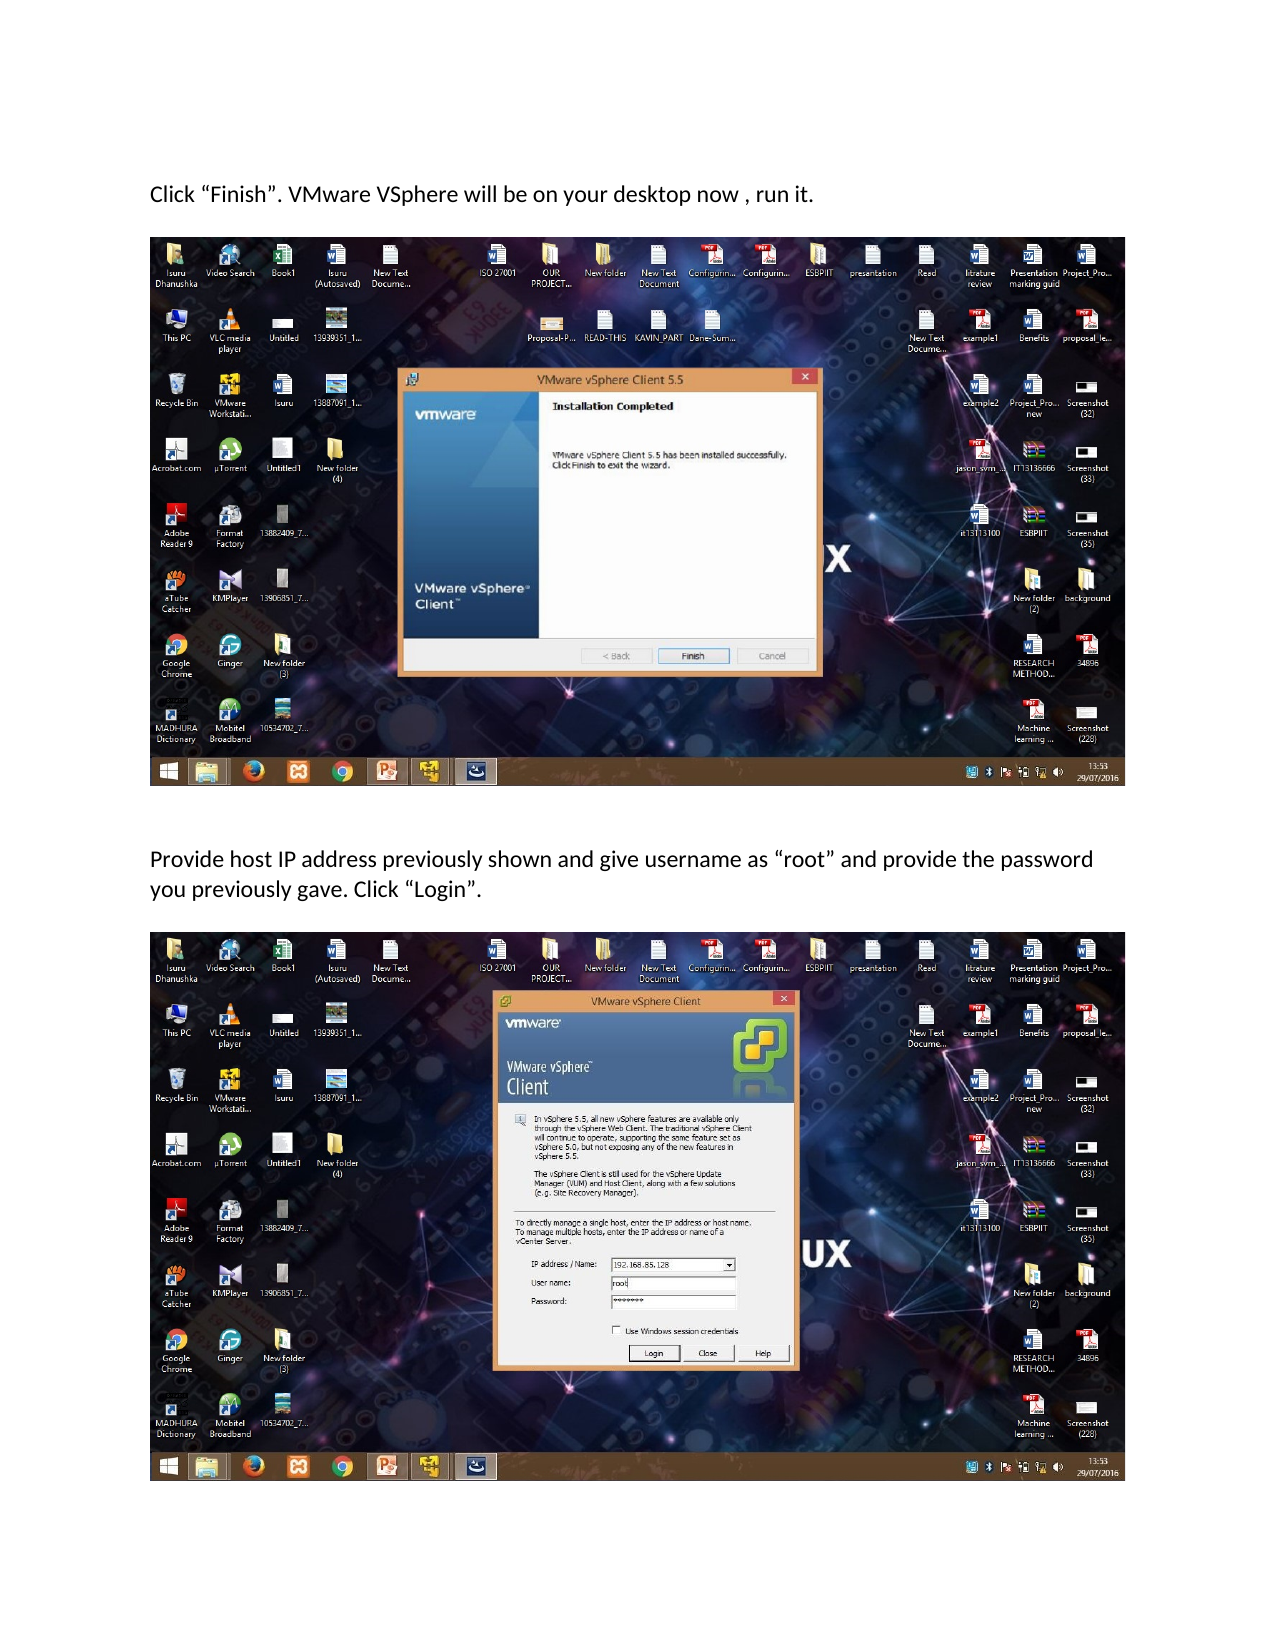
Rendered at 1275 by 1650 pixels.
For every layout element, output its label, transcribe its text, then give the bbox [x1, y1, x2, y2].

text Provide host IP address previously shown and give username as “root” and provide the password you previously gave. Click “Login”. [150, 844, 1125, 903]
picture [150, 932, 1125, 1481]
text Click “Finish”. VMware VSphere will be on your desktop now , run it. [150, 179, 1125, 208]
picture [150, 237, 1125, 786]
